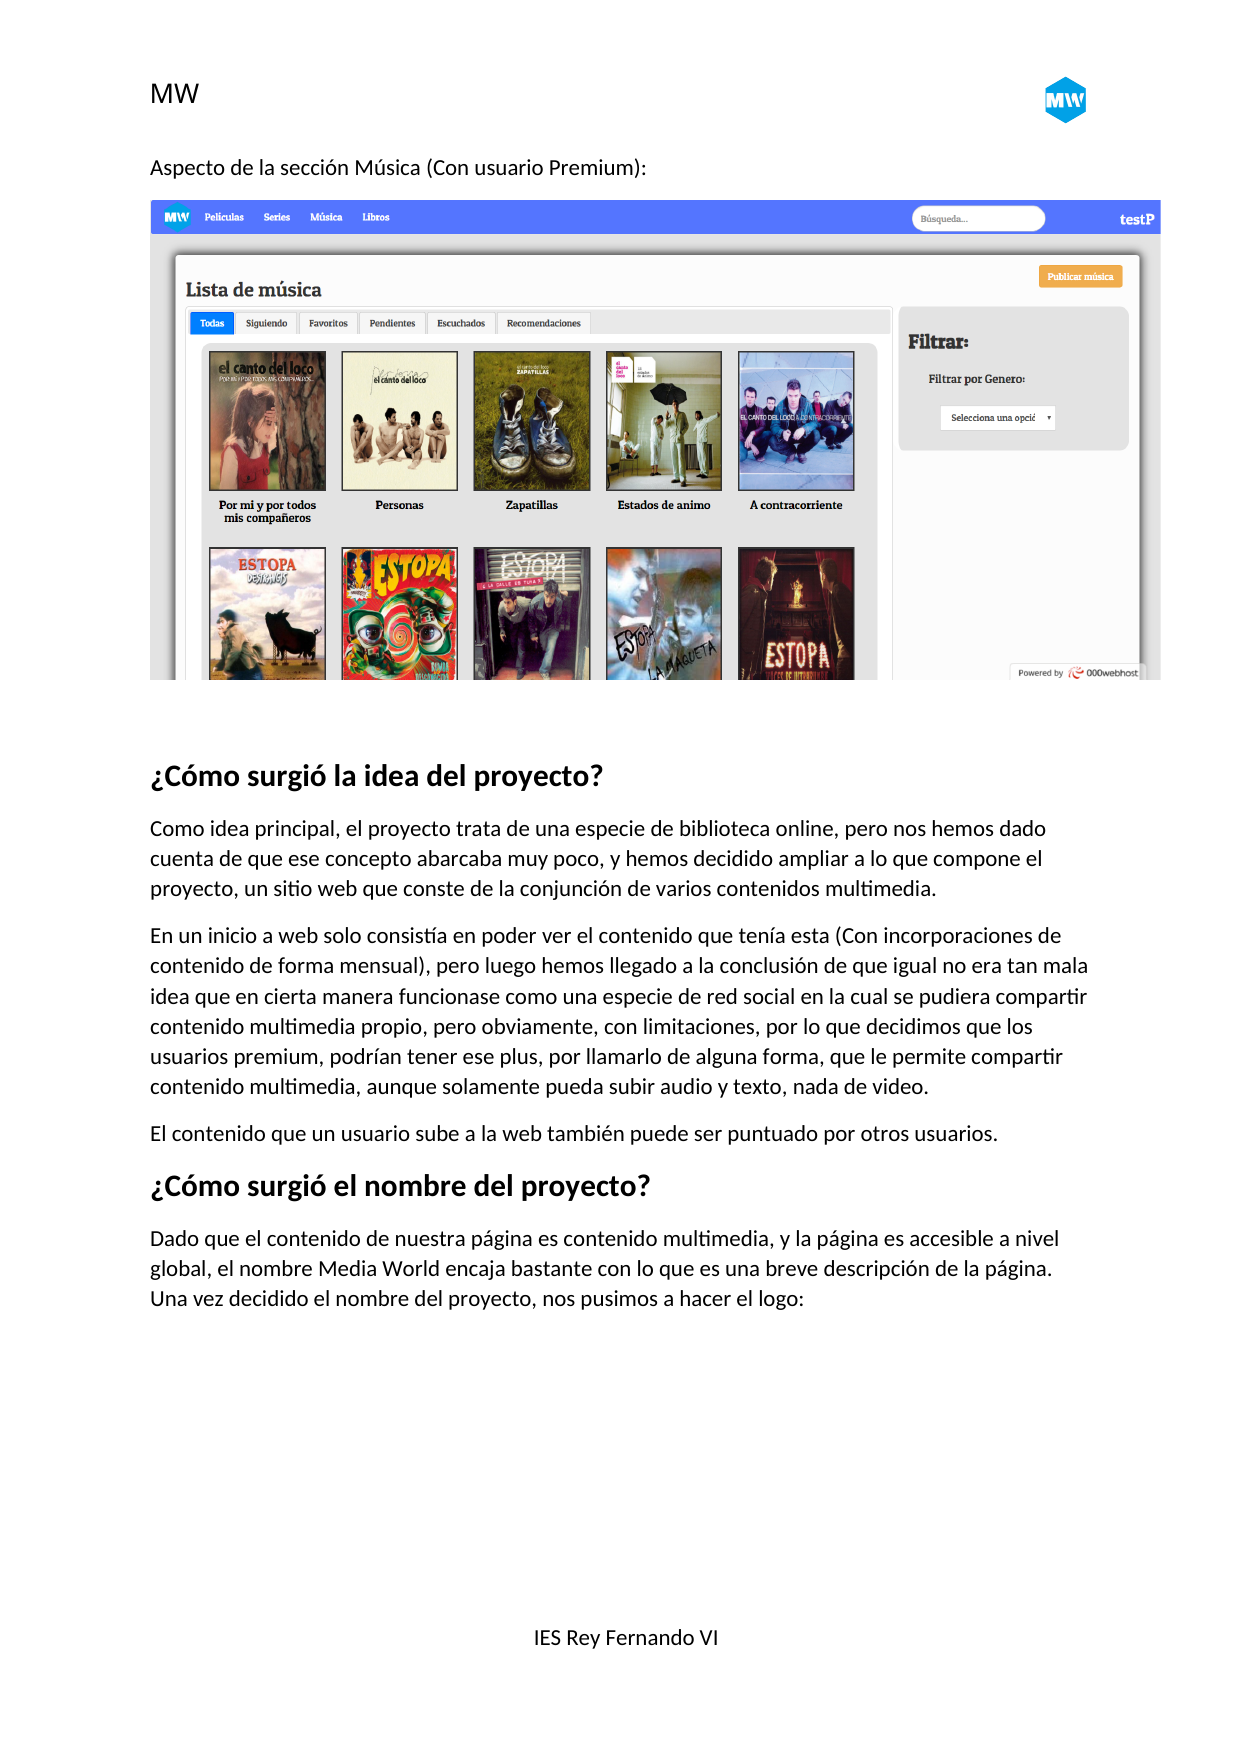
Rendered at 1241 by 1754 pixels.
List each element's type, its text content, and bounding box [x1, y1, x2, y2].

text El contenido que un usuario sube a la web también puede ser puntuado por otros usuarios. [150, 1119, 1090, 1147]
text ¿Cómo surgió la idea del proyecto? [150, 756, 1090, 794]
picture [150, 200, 1161, 680]
text Dado que el contenido de nuestra página es contenido multimedia, y la página es accesible a nivel global, el nombre Media World encaja bastante con lo que es una breve descripción de la página. Una vez decidido el nombre del proyecto, nos pusimos a hacer el logo: [150, 1224, 1090, 1312]
picture [1040, 75, 1091, 126]
text Como idea principal, el proyecto trata de una especie de biblioteca online, pero nos hemos dado cuenta de que ese concepto abarcaba muy poco, y hemos decidido ampliar a lo que compone el proyecto, un sitio web que conste de la conjunción de varios contenidos multimedia. [150, 814, 1090, 903]
text Aspecto de la sección Música (Con usuario Premium): [150, 153, 1090, 181]
text En un inicio a web solo consistía en poder ver el contenido que tenía esta (Con incorporaciones de contenido de forma mensual), pero luego hemos llegado a la conclusión de que igual no era tan mala idea que en cierta manera funcionase como una especie de red social en la cual se pudiera compartir contenido multimedia propio, pero obviamente, con limitaciones, por lo que decidimos que los usuarios premium, podrían tener ese plus, por llamarlo de alguna forma, que le permite compartir contenido multimedia, aunque solamente pueda subir audio y texto, nada de video. [150, 921, 1090, 1101]
text ¿Cómo surgió el nombre del proyecto? [150, 1166, 1090, 1204]
